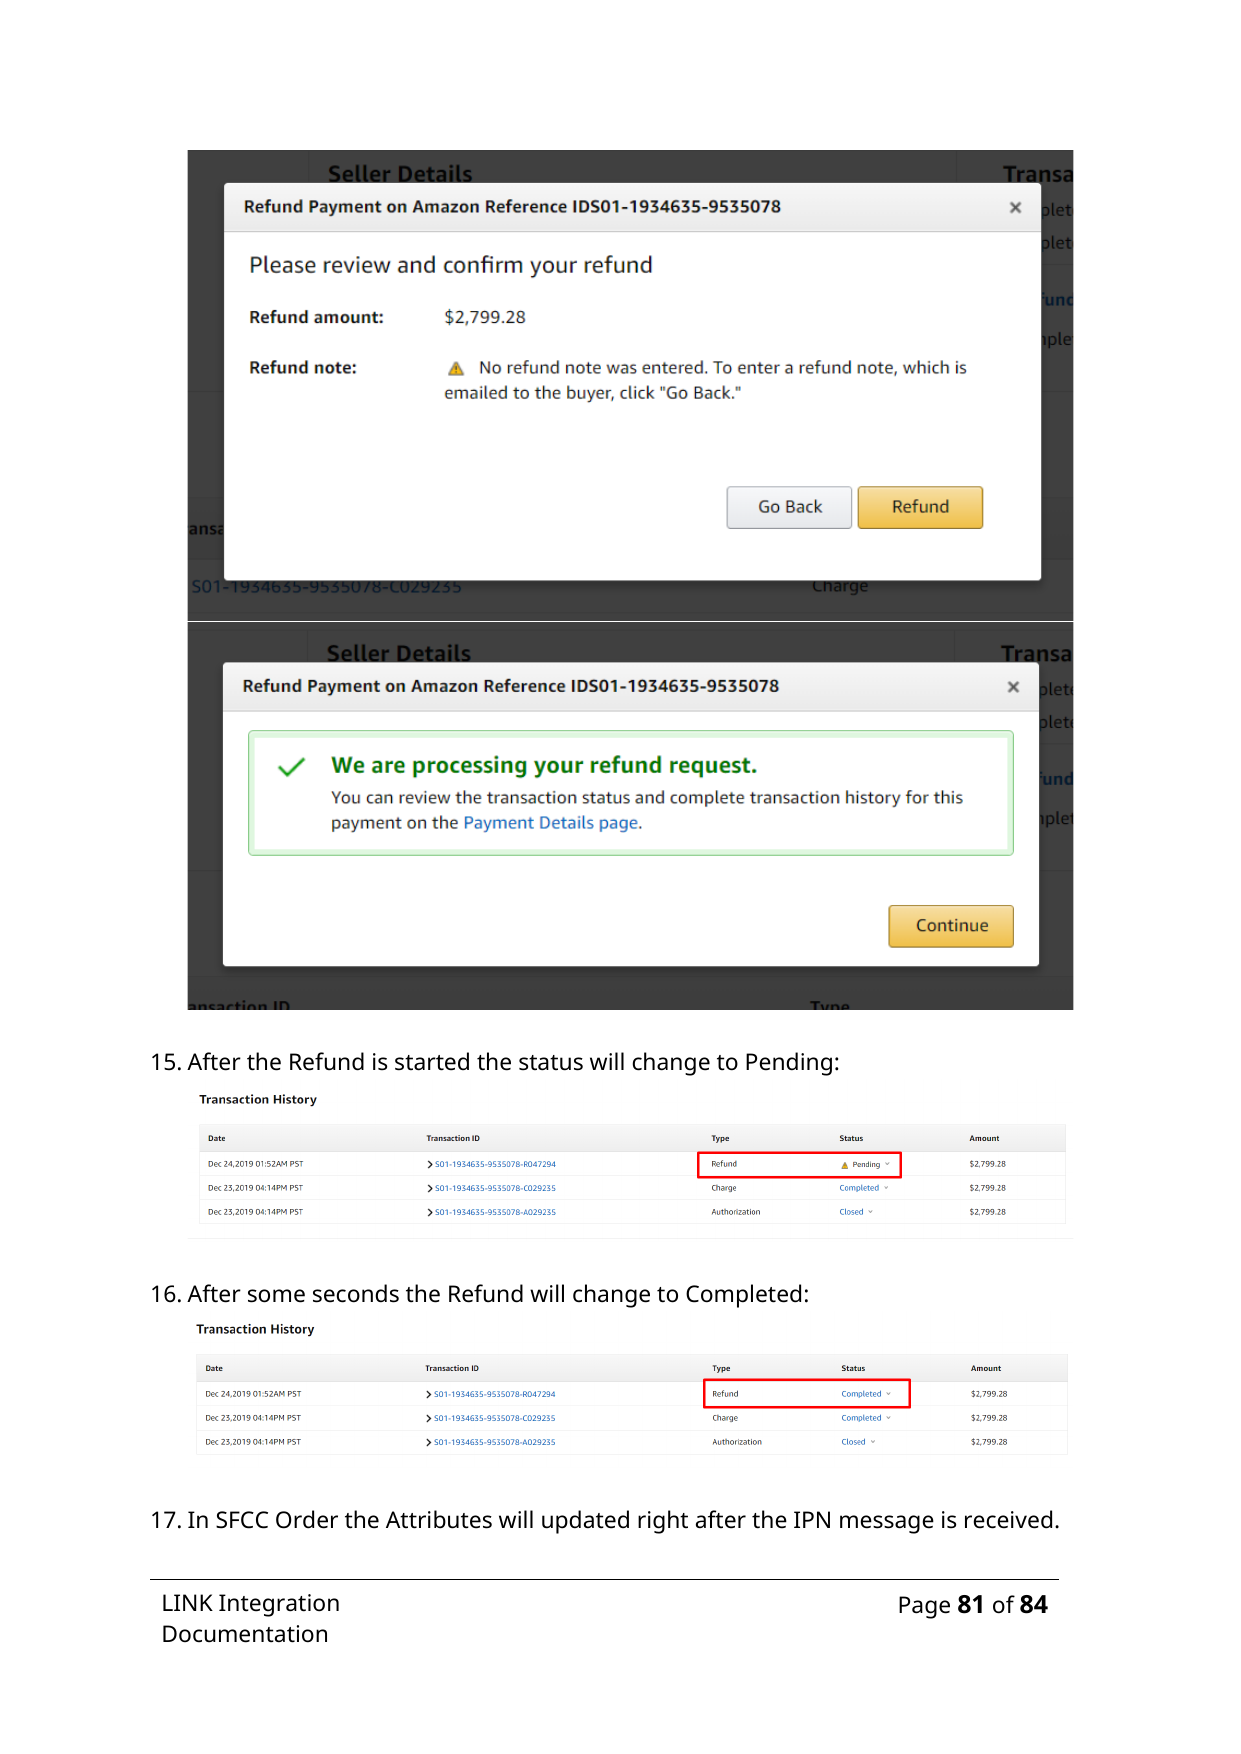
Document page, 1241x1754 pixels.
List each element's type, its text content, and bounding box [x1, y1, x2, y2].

list After some seconds the Refund will change to Completed: [150, 1278, 1090, 1309]
picture [187, 1079, 1074, 1242]
list After the Refund is started the status will change to Pending: [150, 1046, 1090, 1077]
picture [187, 1311, 1074, 1468]
picture [187, 622, 1074, 1010]
picture [187, 150, 1074, 621]
list In SFCC Order the Attributes will updated right after the IPN message is received. [150, 1504, 1090, 1535]
